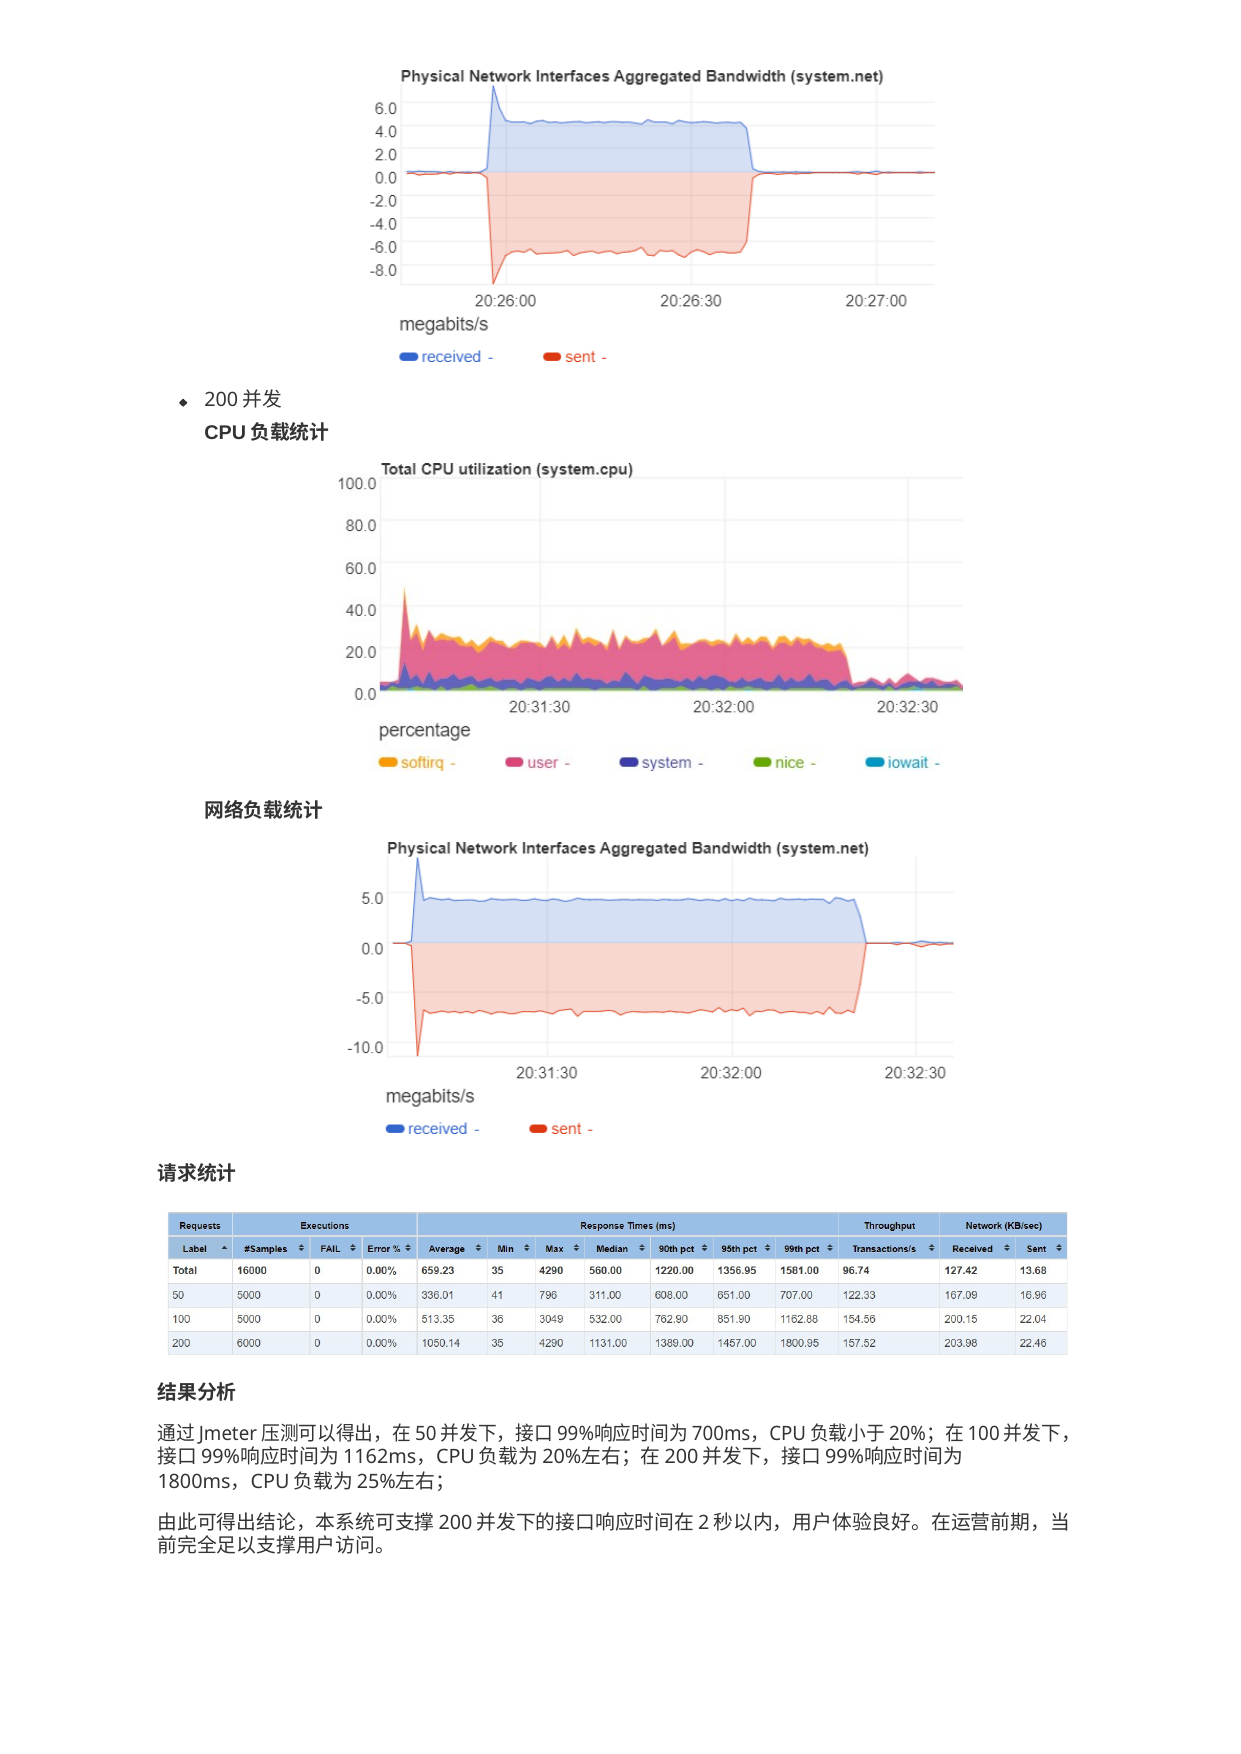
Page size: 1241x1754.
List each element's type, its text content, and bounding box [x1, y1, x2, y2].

text 通过Jmeter压测可以得出，在50并发下，接口99%响应时间为700ms，CPU负载小于20%；在100并发下，接口99%响应时间为1162ms，CPU负载为20%左右；在200并发下，接口99%响应时间为1800ms，CPU负载为25%左右； [157, 1421, 1072, 1494]
picture [370, 70, 935, 362]
picture [338, 463, 963, 771]
subtitle CPU负载统计 [204, 417, 1096, 445]
text 200并发 [204, 384, 1096, 412]
picture [347, 842, 954, 1134]
text 由此可得出结论，本系统可支撑200并发下的接口响应时间在2秒以内，用户体验良好。在运营前期，当前完全足以支撑用户访问。 [157, 1509, 1079, 1558]
picture [167, 1212, 1068, 1355]
